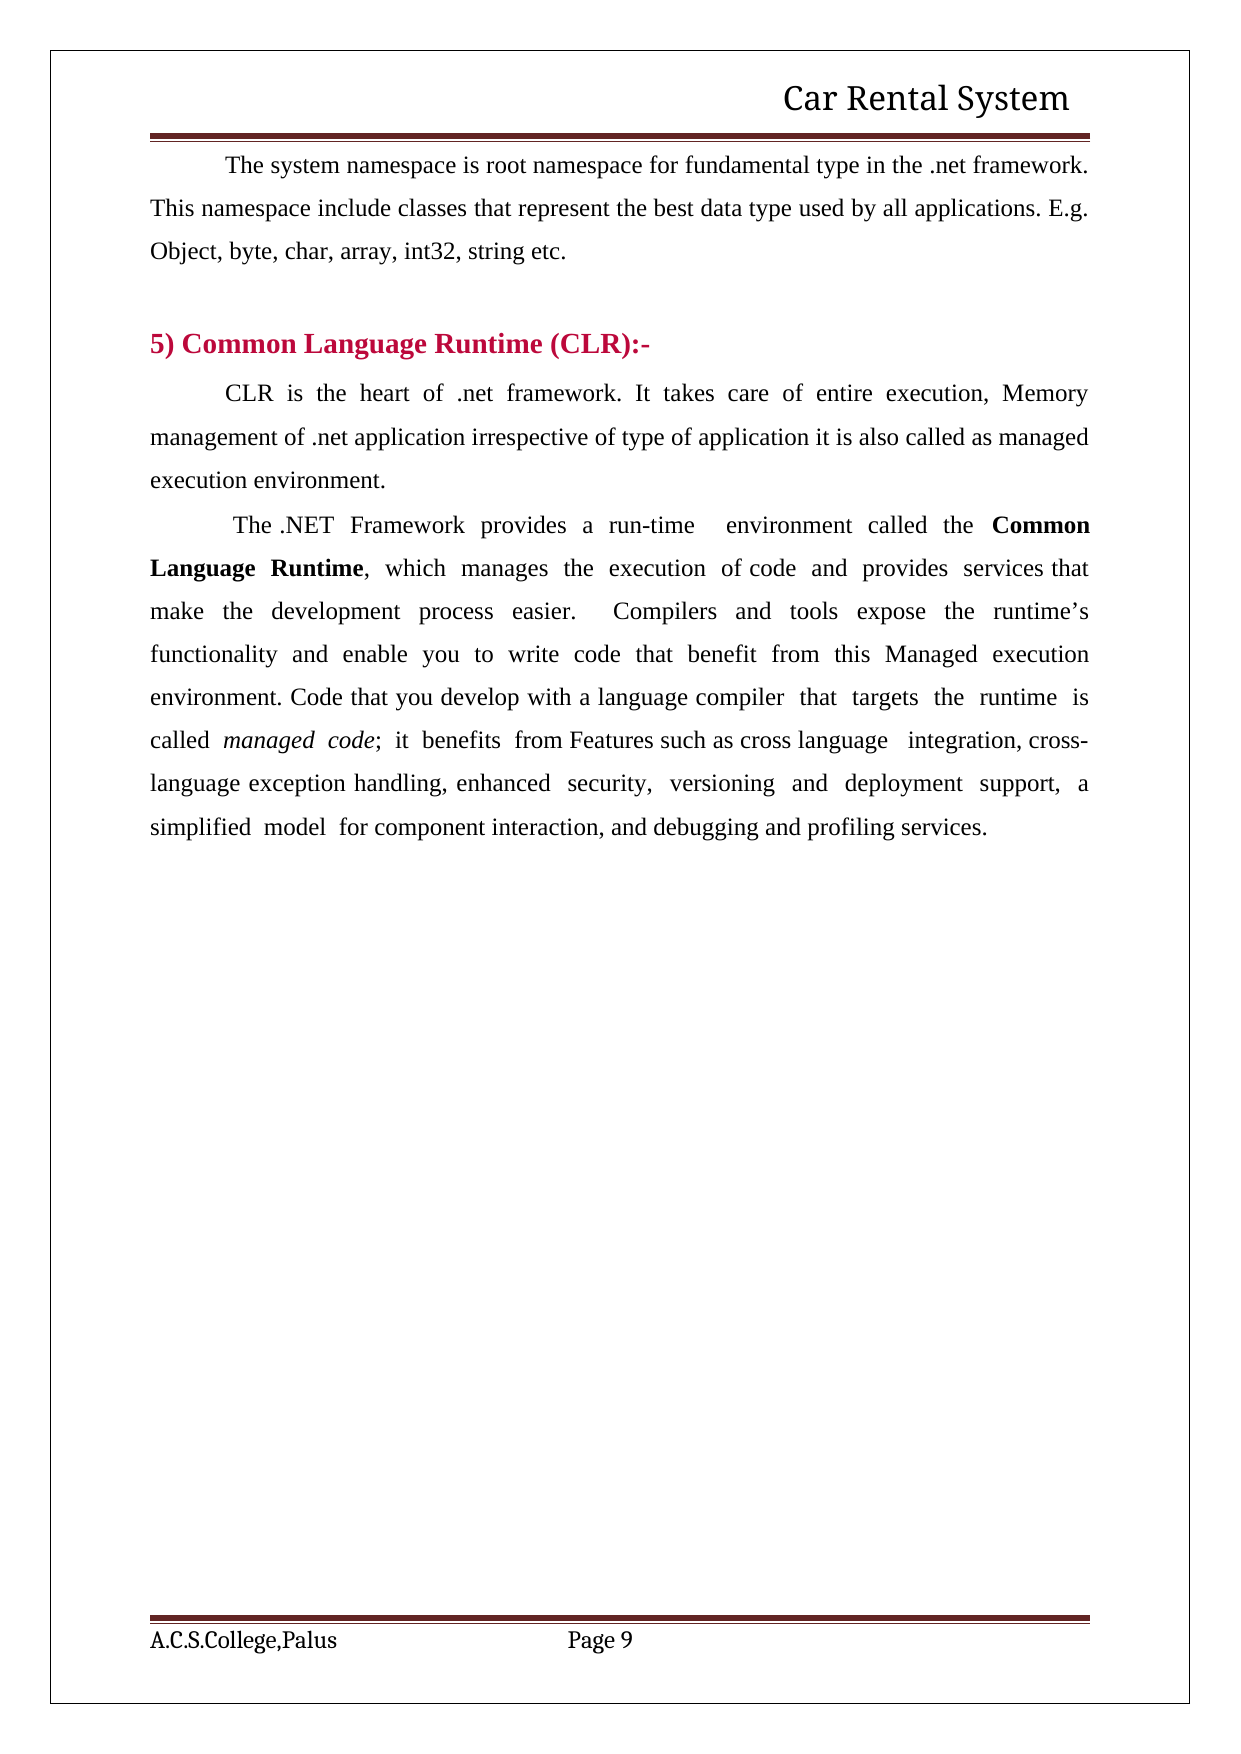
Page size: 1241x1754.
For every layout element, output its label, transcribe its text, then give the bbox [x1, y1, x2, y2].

text 5) Common Language Runtime (CLR):- [150, 326, 1090, 360]
text The .NET Framework provides a run-time environment called the Common Language Runtime, which manages the execution of code and provides services that make the development process easier. Compilers and tools expose the runtime’s functionality and enable you to write code that benefit from this Managed execution environment. Code that you develop with a language compiler that targets the runtime is called managed code; it benefits from Features such as cross language integration, cross-language exception handling, enhanced security, versioning and deployment support, a simplified model for component interaction, and debugging and profiling services. [150, 510, 1090, 840]
text CLR is the heart of .net framework. It takes care of entire execution, Memory management of .net application irrespective of type of application it is also called as managed execution environment. [150, 378, 1090, 493]
text The system namespace is root namespace for fundamental type in the .net framework. This namespace include classes that represent the best data type used by all applications. E.g. Object, byte, char, array, int32, string etc. [150, 150, 1090, 265]
